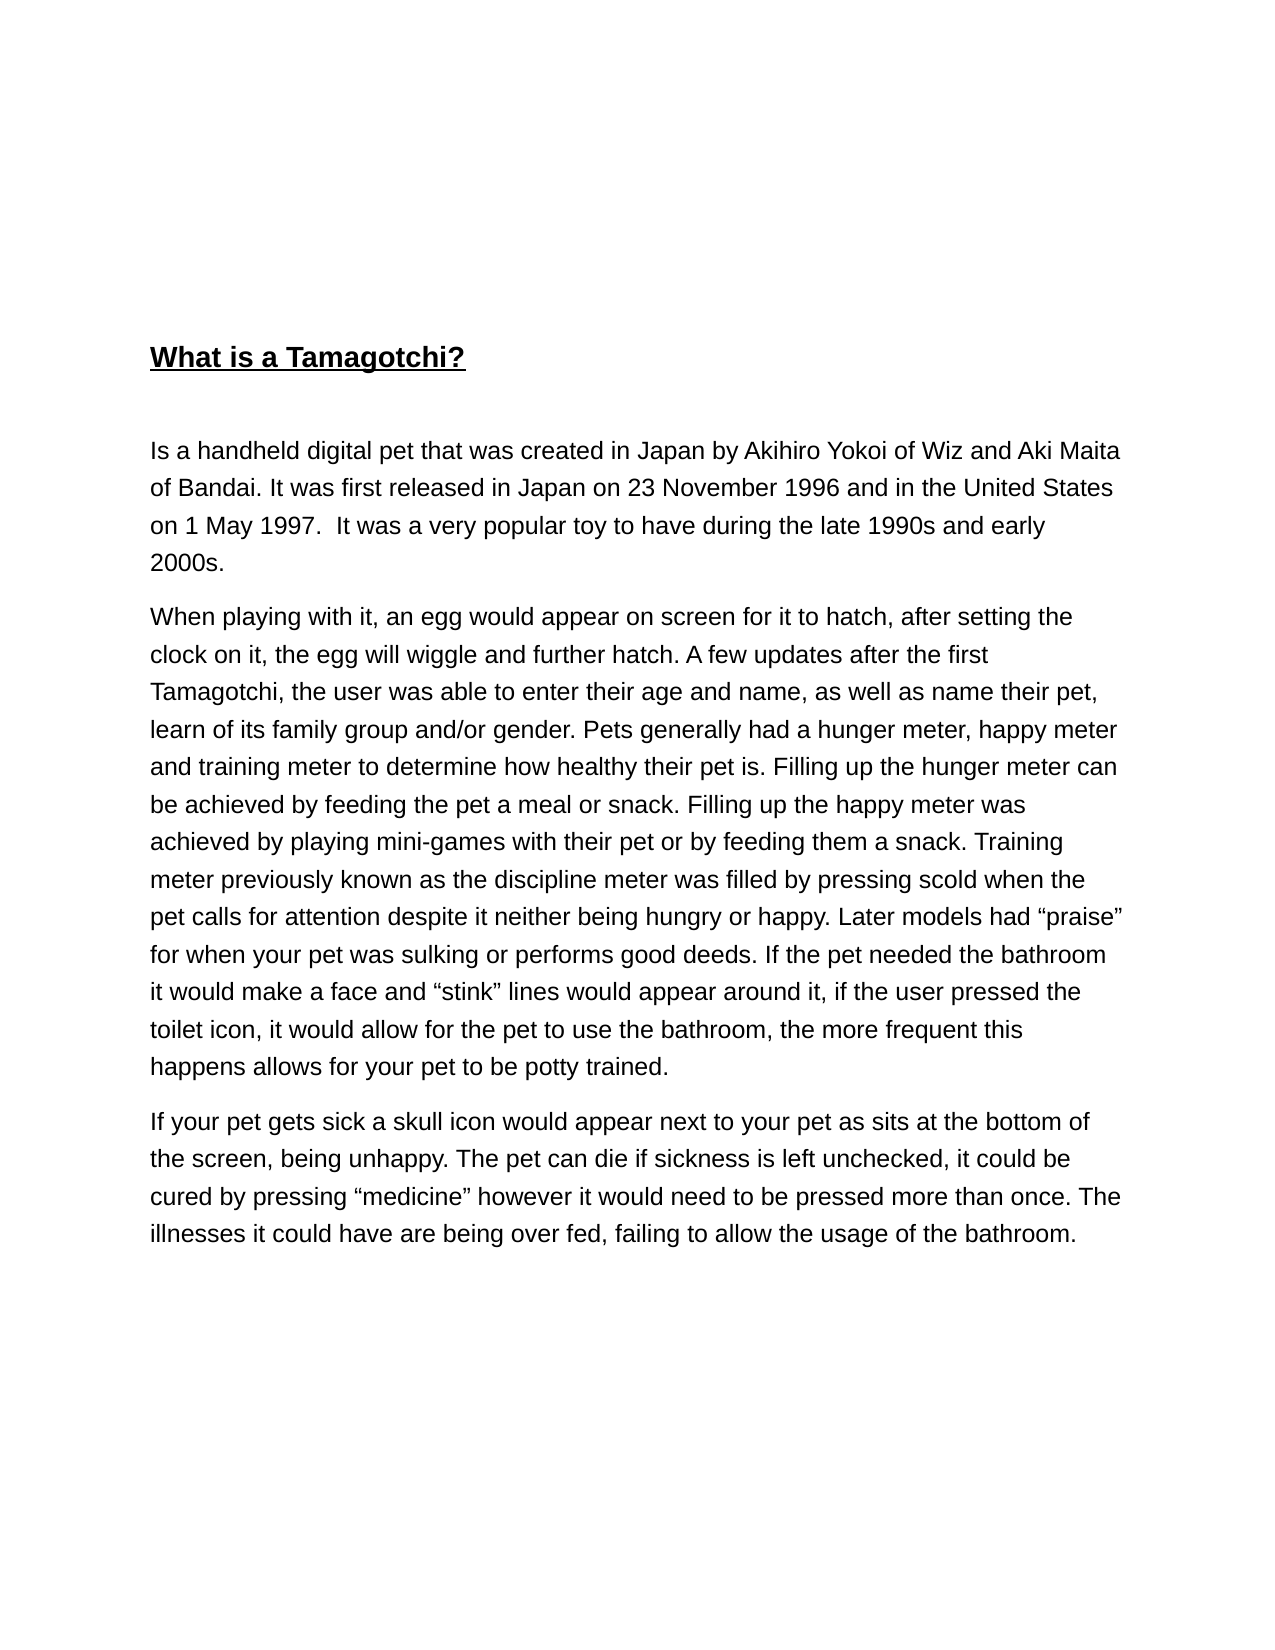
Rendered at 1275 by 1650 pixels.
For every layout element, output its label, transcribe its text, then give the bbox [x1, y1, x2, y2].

text Is a handheld digital pet that was created in Japan by Akihiro Yokoi of Wiz and Aki Maita of Bandai. It was first released in Japan on 23 November 1996 and in the United States on 1 May 1997. It was a very popular toy to have during the late 1990s and early 2000s. [150, 429, 1125, 579]
text When playing with it, an egg would appear on screen for it to hatch, after setting the clock on it, the egg will wiggle and further hatch. A few updates after the first Tamagotchi, the user was able to enter their age and name, as well as name their pet, learn of its family group and/or gender. Pets generally had a hunger meter, happy meter and training meter to determine how healthy their pet is. Filling up the hunger meter can be achieved by feeding the pet a meal or snack. Filling up the happy meter was achieved by playing mini-games with their pet or by feeding them a snack. Training meter previously known as the discipline meter was filled by pressing scold when the pet calls for attention despite it neither being hungry or happy. Later models had “praise” for when your pet was sulking or performs good deeds. If the pet needed the bathroom it would make a face and “stink” lines would appear around it, if the user pressed the toilet icon, it would allow for the pet to use the bathroom, the more frequent this happens allows for your pet to be potty trained. [150, 596, 1125, 1083]
text What is a Tamagotchi? [150, 337, 1125, 375]
text If your pet gets sick a skull icon would appear next to your pet as sits at the bottom of the screen, being unhappy. The pet can die if sickness is left unchecked, it could be cured by pressing “medicine” however it would need to be pressed more than once. The illnesses it could have are being over fed, failing to allow the usage of the bathroom. [150, 1100, 1125, 1250]
